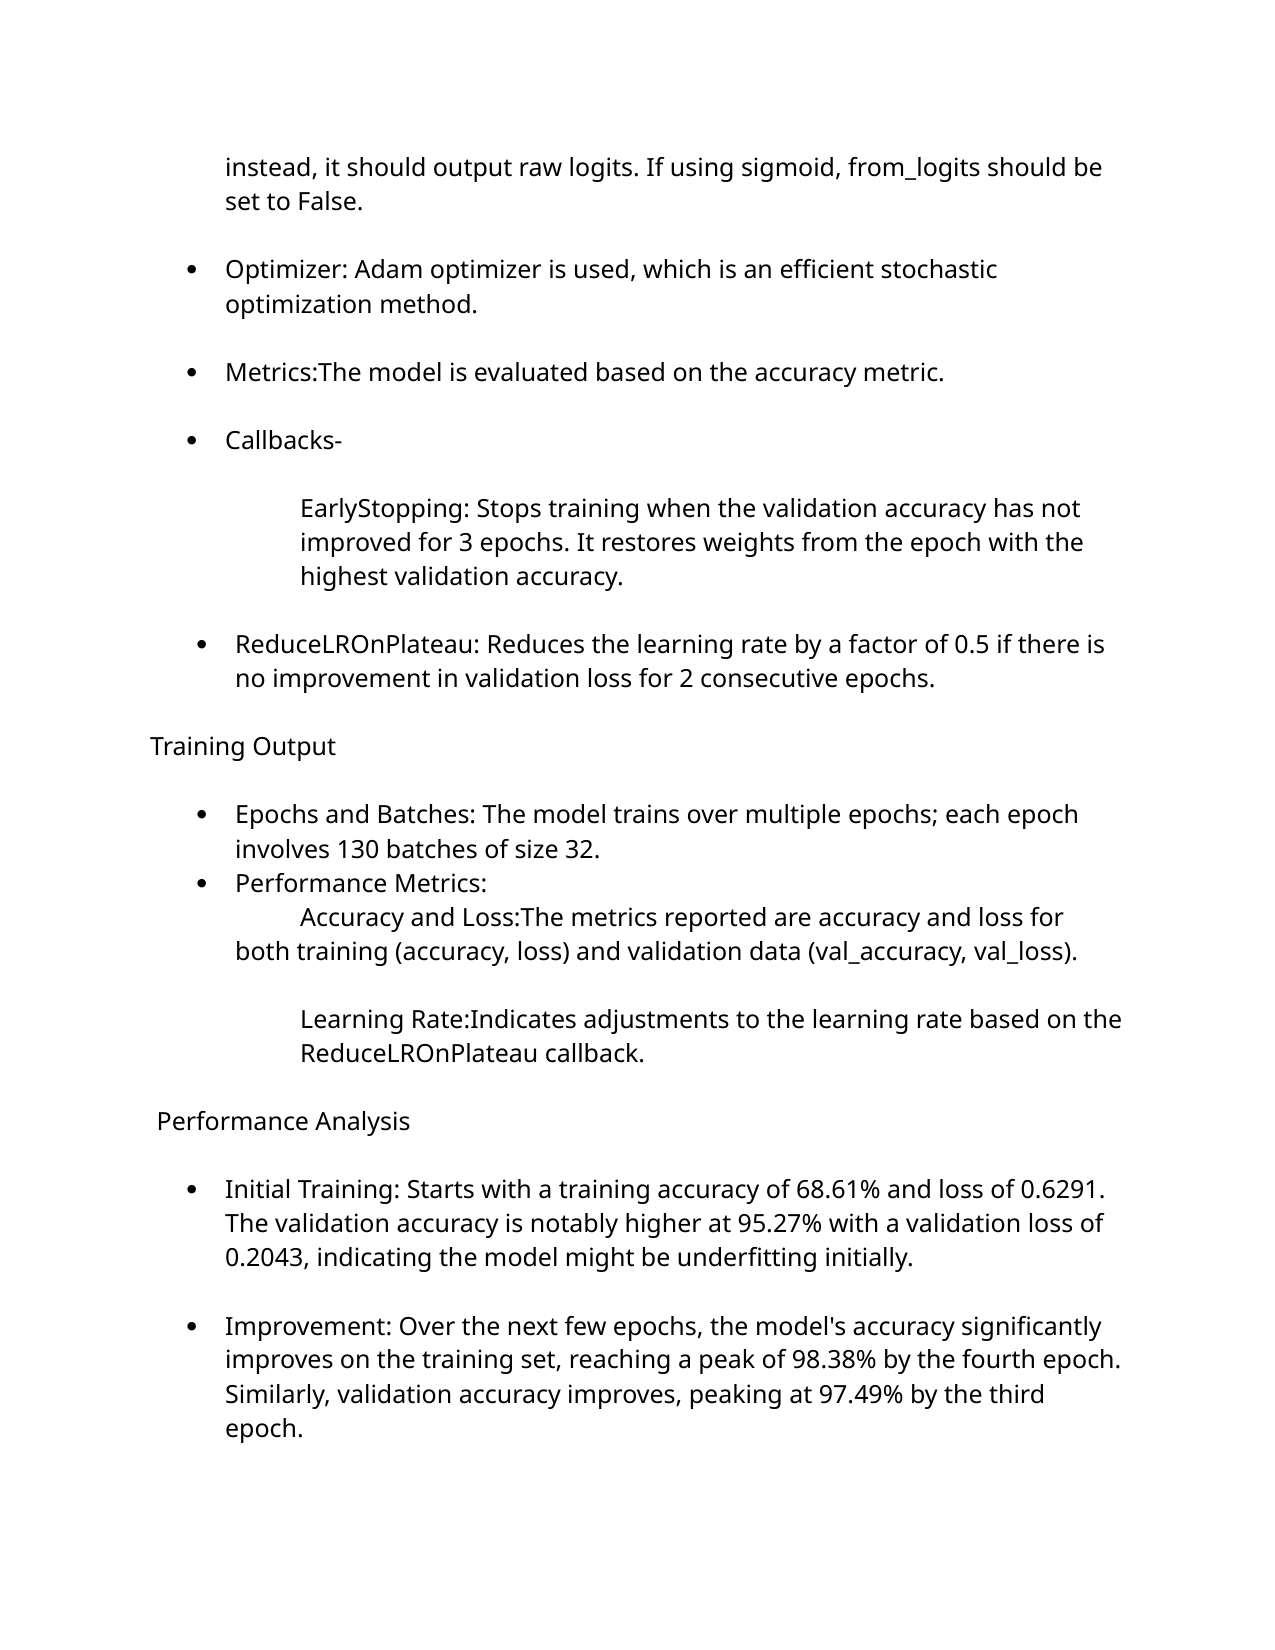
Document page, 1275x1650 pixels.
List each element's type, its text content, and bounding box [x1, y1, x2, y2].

list ReduceLROnPlateau: Reduces the learning rate by a factor of 0.5 if there is no improvement in validation loss for 2 consecutive epochs. [197, 627, 1125, 695]
text Performance Analysis [150, 1104, 1125, 1138]
list Optimizer: Adam optimizer is used, which is an efficient stochastic optimization method. [187, 252, 1125, 320]
list Epochs and Batches: The model trains over multiple epochs; each epoch involves 130 batches of size 32. [197, 797, 1125, 865]
list Initial Training: Starts with a training accuracy of 68.61% and loss of 0.6291. The validation accuracy is notably higher at 95.27% with a validation loss of 0.2043, indicating the model might be underfitting initially. [187, 1172, 1125, 1274]
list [187, 150, 1125, 218]
list Improvement: Over the next few epochs, the model's accuracy significantly improves on the training set, reaching a peak of 98.38% by the fourth epoch. Similarly, validation accuracy improves, peaking at 97.49% by the third epoch. [187, 1308, 1125, 1444]
list Callbacks- [187, 422, 1125, 457]
text Training Output [150, 729, 1125, 763]
text Learning Rate:Indicates adjustments to the learning rate based on the ReduceLROnPlateau callback. [300, 1002, 1125, 1070]
list EarlyStopping: Stops training when the validation accuracy has not improved for 3 epochs. It restores weights from the epoch with the highest validation accuracy. [300, 491, 1125, 593]
list Accuracy and Loss:The metrics reported are accuracy and loss for both training (accuracy, loss) and validation data (val_accuracy, val_loss). [235, 899, 1125, 967]
list Performance Metrics: [197, 865, 1125, 899]
list Metrics:The model is evaluated based on the accuracy metric. [187, 354, 1125, 388]
